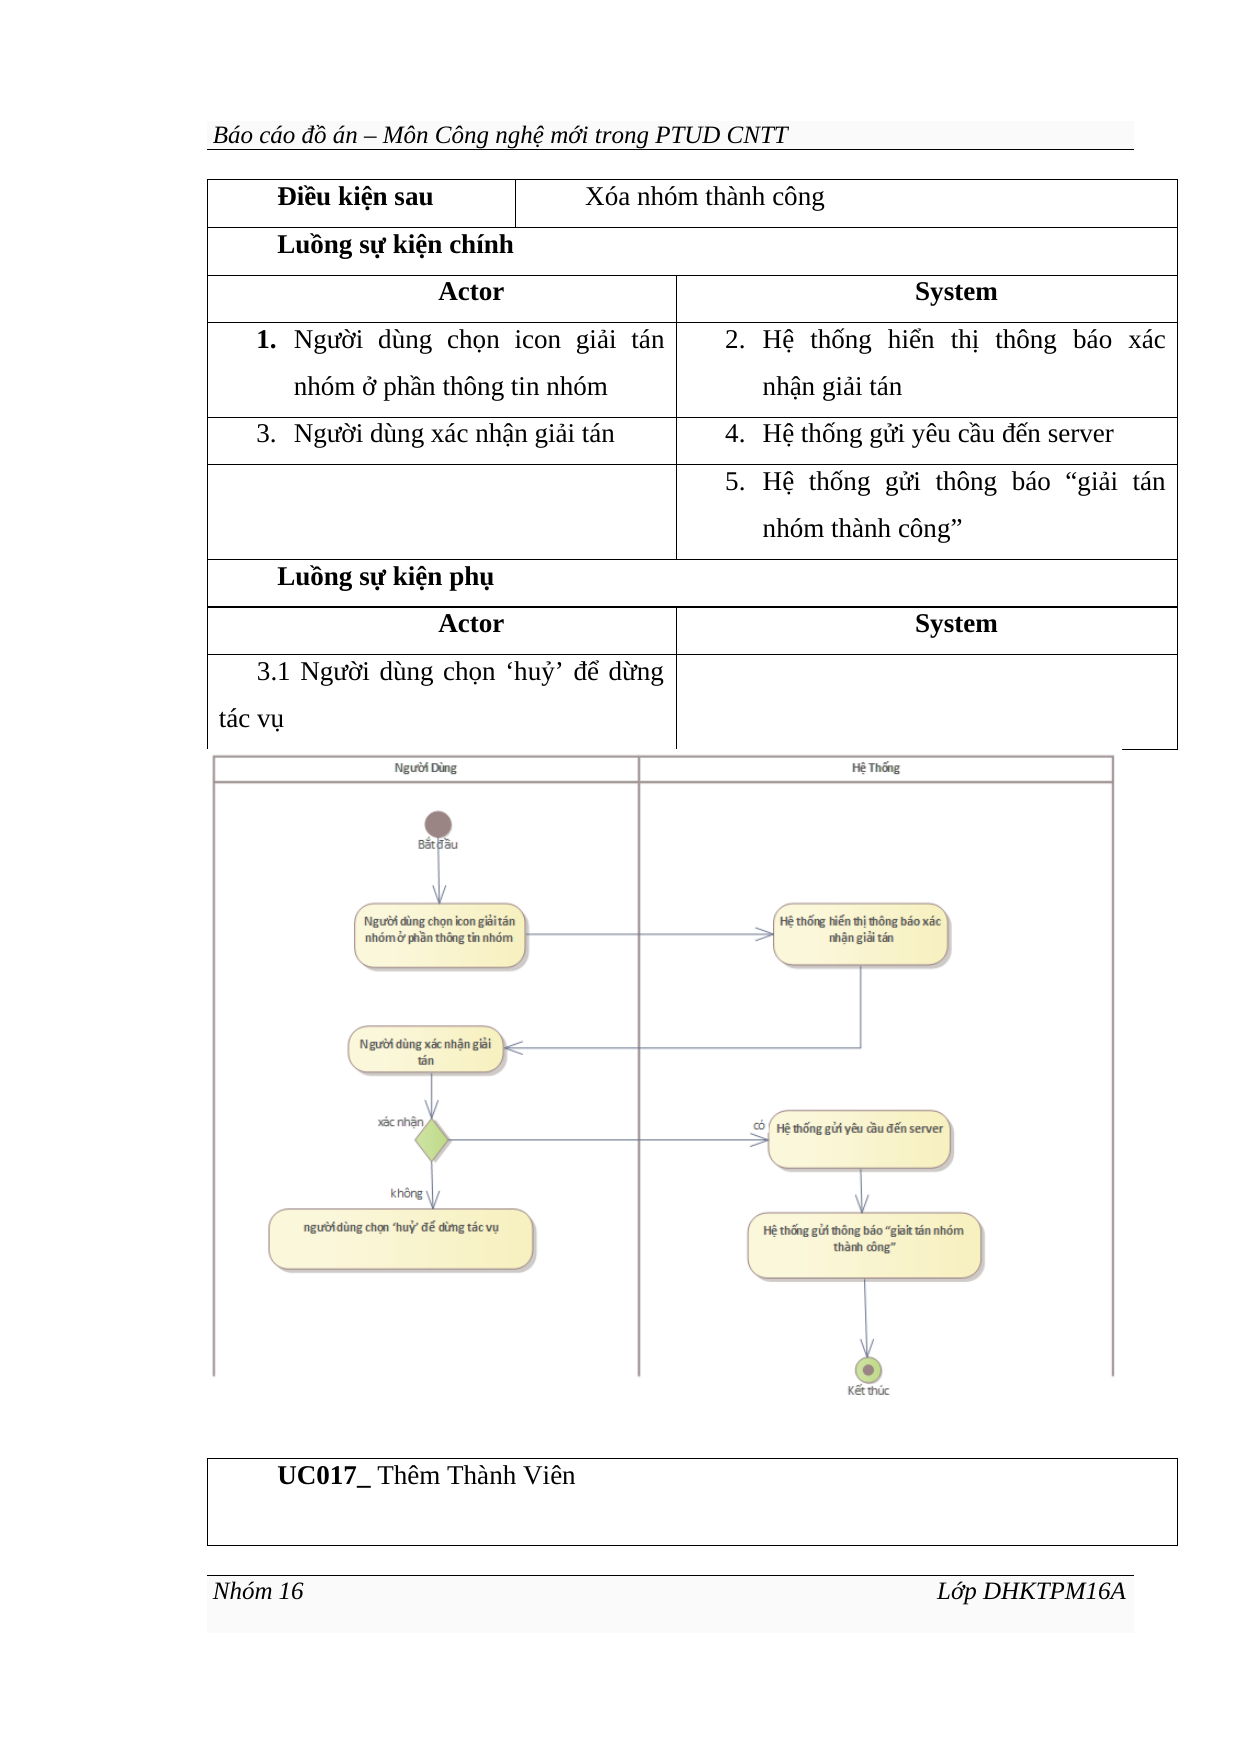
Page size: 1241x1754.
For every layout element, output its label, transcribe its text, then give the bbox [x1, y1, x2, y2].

table_cell Actor [208, 276, 676, 322]
picture [206, 749, 1123, 1396]
table_cell Luồng sự kiện chính [208, 228, 1177, 274]
table_cell Luồng sự kiện phụ [208, 560, 1177, 606]
table_header UC017_ Thêm Thành Viên [208, 1459, 1177, 1545]
table_cell Người dùng chọn icon giải tán nhóm ở phần thông tin nhóm [208, 323, 676, 417]
table_cell System [677, 608, 1177, 654]
table_cell System [677, 276, 1177, 322]
table_cell 3.1 Người dùng chọn ‘huỷ’ để dừng tác vụ [208, 655, 676, 748]
table_cell Điều kiện sau [208, 180, 515, 227]
table_cell Hệ thống hiển thị thông báo xác nhận giải tán [677, 323, 1177, 417]
table_cell [208, 465, 676, 559]
table_cell Hệ thống gửi thông báo “giải tán nhóm thành công” [677, 465, 1177, 559]
table_cell Actor [208, 608, 676, 654]
table_cell [677, 655, 1177, 748]
table_cell Xóa nhóm thành công [516, 180, 1177, 227]
table_cell Người dùng xác nhận giải tán [208, 418, 676, 464]
table_cell Hệ thống gửi yêu cầu đến server [677, 418, 1177, 464]
